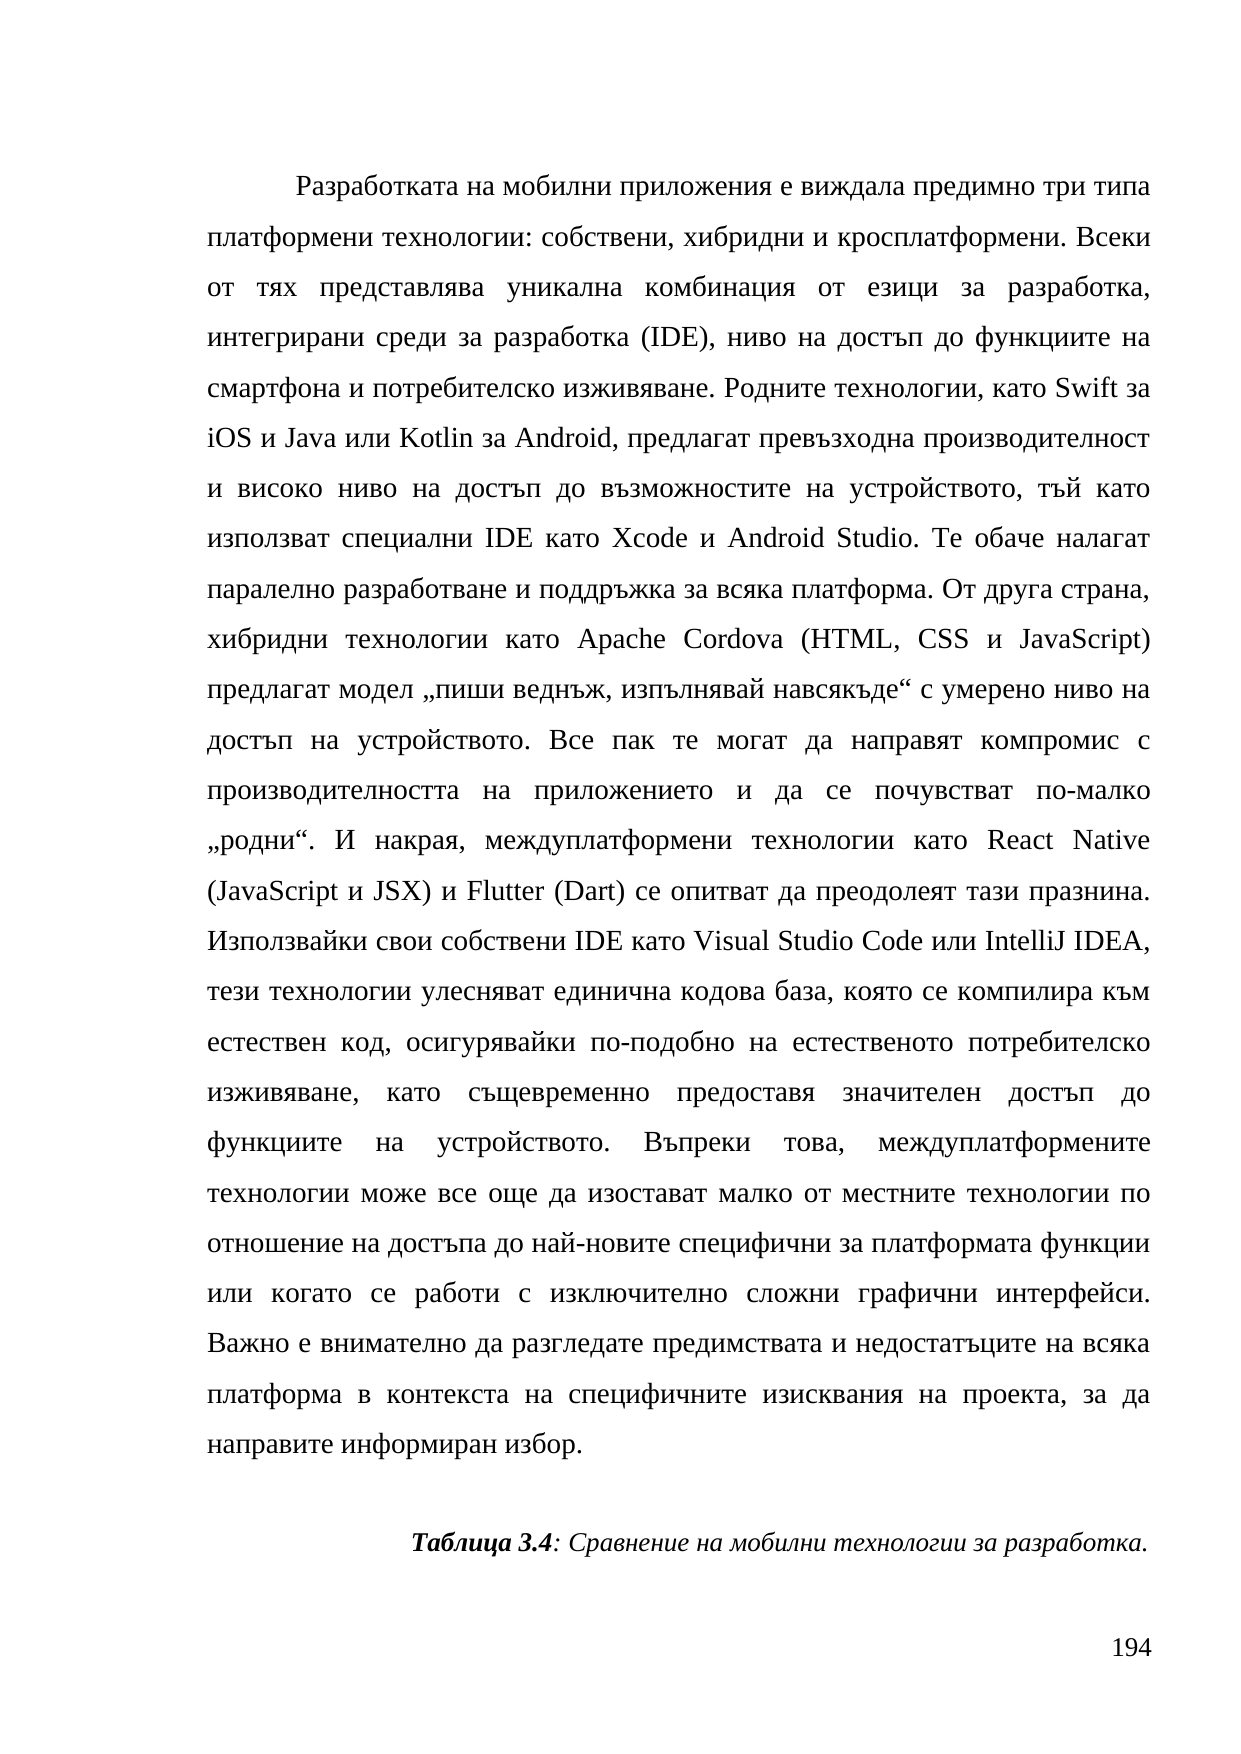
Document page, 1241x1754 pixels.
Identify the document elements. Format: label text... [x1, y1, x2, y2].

text Таблица 3.4: Сравнение на мобилни технологии за разработка. [207, 1526, 1152, 1557]
text Разработката на мобилни приложения е виждала предимно три типа платформени технологии: собствени, хибридни и кросплатформени. Всеки от тях представлява уникална комбинация от езици за разработка, интегрирани среди за разработка (IDE), ниво на достъп до функциите на смартфона и потребителско изживяване. Родните технологии, като Swift за iOS и Java или Kotlin за Android, предлагат превъзходна производителност и високо ниво на достъп до възможностите на устройството, тъй като използват специални IDE като Xcode и Android Studio. Те обаче налагат паралелно разработване и поддръжка за всяка платформа. От друга страна, хибридни технологии като Apache Cordova (HTML, CSS и JavaScript) предлагат модел „пиши веднъж, изпълнявай навсякъде“ с умерено ниво на достъп на устройството. Все пак те могат да направят компромис с производителността на приложението и да се почувстват по-малко „родни“. И накрая, междуплатформени технологии като React Native (JavaScript и JSX) и Flutter (Dart) се опитват да преодолеят тази празнина. Използвайки свои собствени IDE като Visual Studio Code или IntelliJ IDEA, тези технологии улесняват единична кодова база, която се компилира към естествен код, осигурявайки по-подобно на естественото потребителско изживяване, като същевременно предоставя значителен достъп до функциите на устройството. Въпреки това, междуплатформените технологии може все още да изостават малко от местните технологии по отношение на достъпа до най-новите специфични за платформата функции или когато се работи с изключително сложни графични интерфейси. Важно е внимателно да разгледате предимствата и недостатъците на всяка платформа в контекста на специфичните изисквания на проекта, за да направите информиран избор. [207, 168, 1152, 1460]
